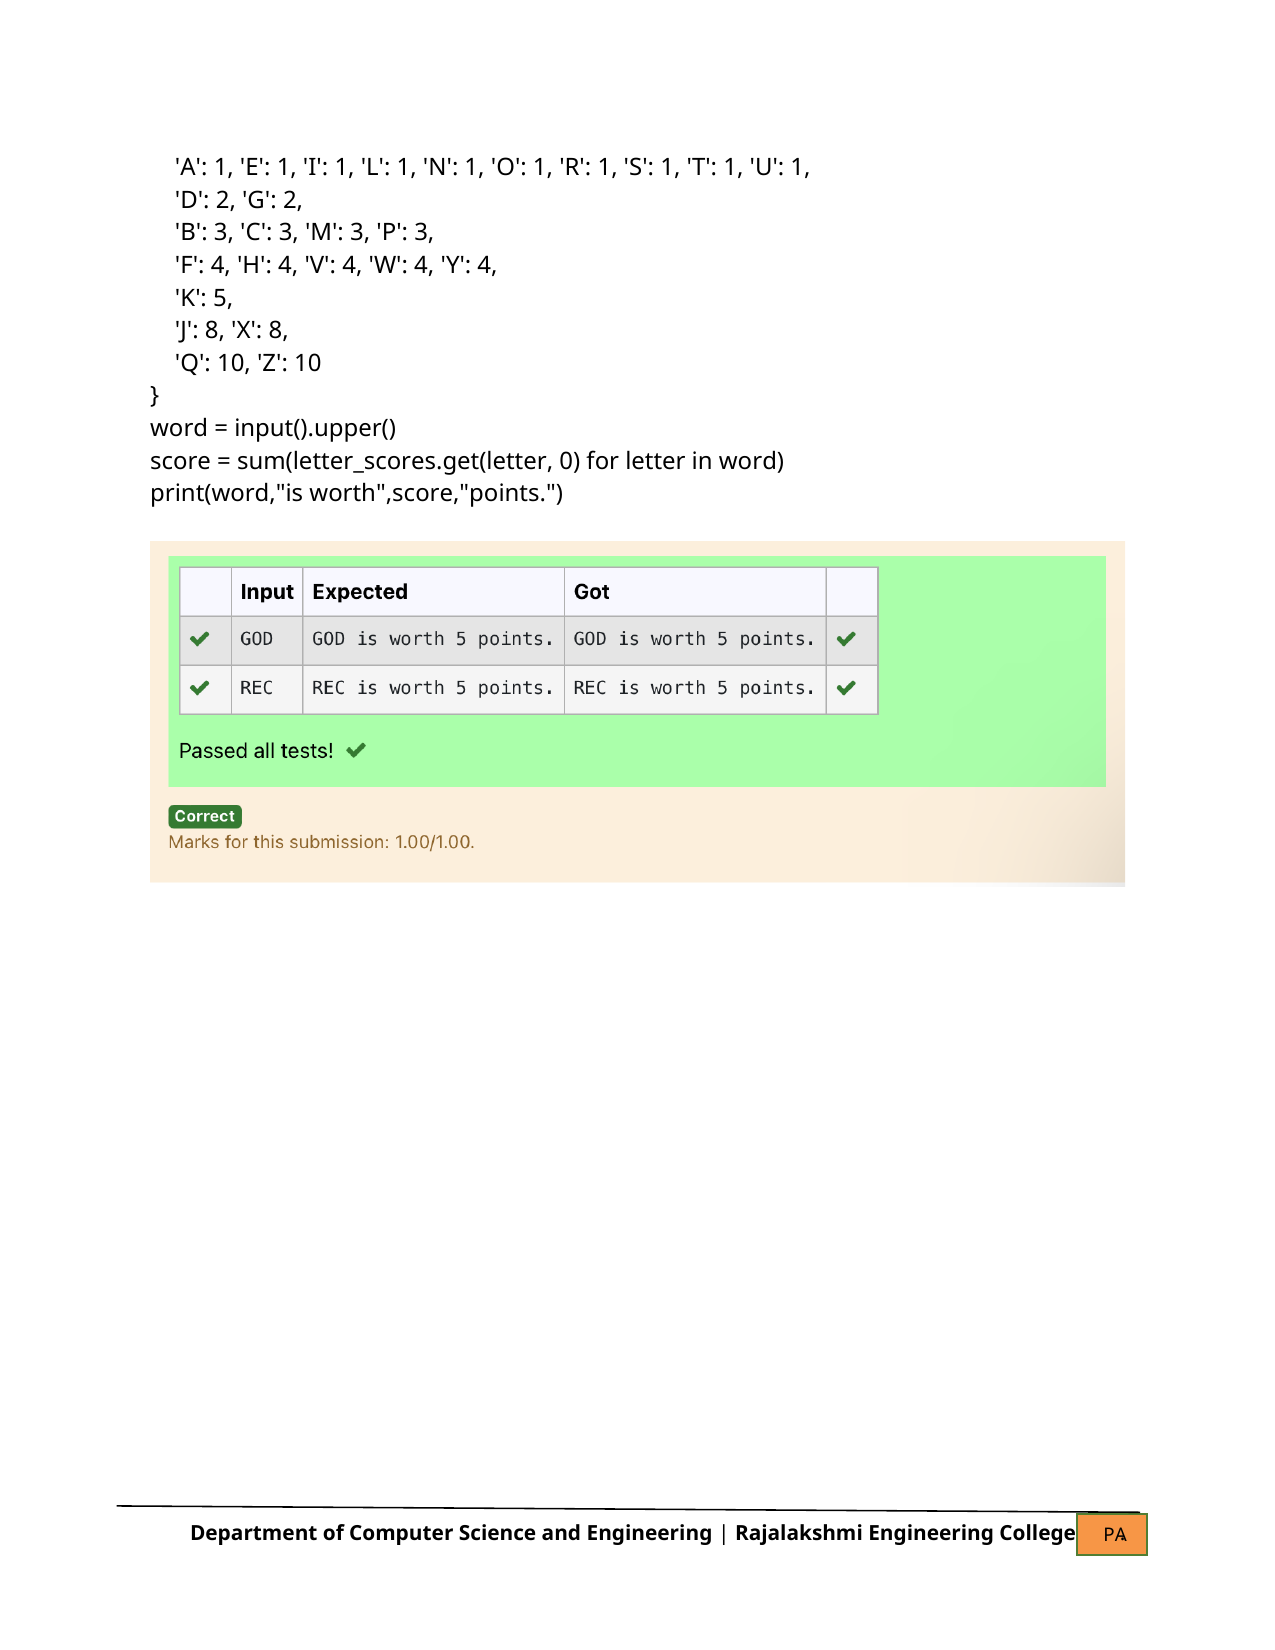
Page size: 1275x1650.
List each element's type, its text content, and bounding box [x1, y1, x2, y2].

text word = input().upper() [150, 411, 1125, 443]
text 'J': 8, 'X': 8, [150, 313, 1125, 346]
text 'B': 3, 'C': 3, 'M': 3, 'P': 3, [150, 215, 1125, 248]
text score = sum(letter_scores.get(letter, 0) for letter in word) [150, 443, 1125, 476]
text } [150, 378, 1125, 411]
text print(word,"is worth",score,"points.") [150, 476, 1125, 509]
picture [150, 541, 1125, 887]
text 'A': 1, 'E': 1, 'I': 1, 'L': 1, 'N': 1, 'O': 1, 'R': 1, 'S': 1, 'T': 1, 'U': 1, [150, 150, 1125, 183]
text 'D': 2, 'G': 2, [150, 183, 1125, 215]
text 'K': 5, [150, 280, 1125, 313]
text 'Q': 10, 'Z': 10 [150, 346, 1125, 378]
text 'F': 4, 'H': 4, 'V': 4, 'W': 4, 'Y': 4, [150, 248, 1125, 280]
